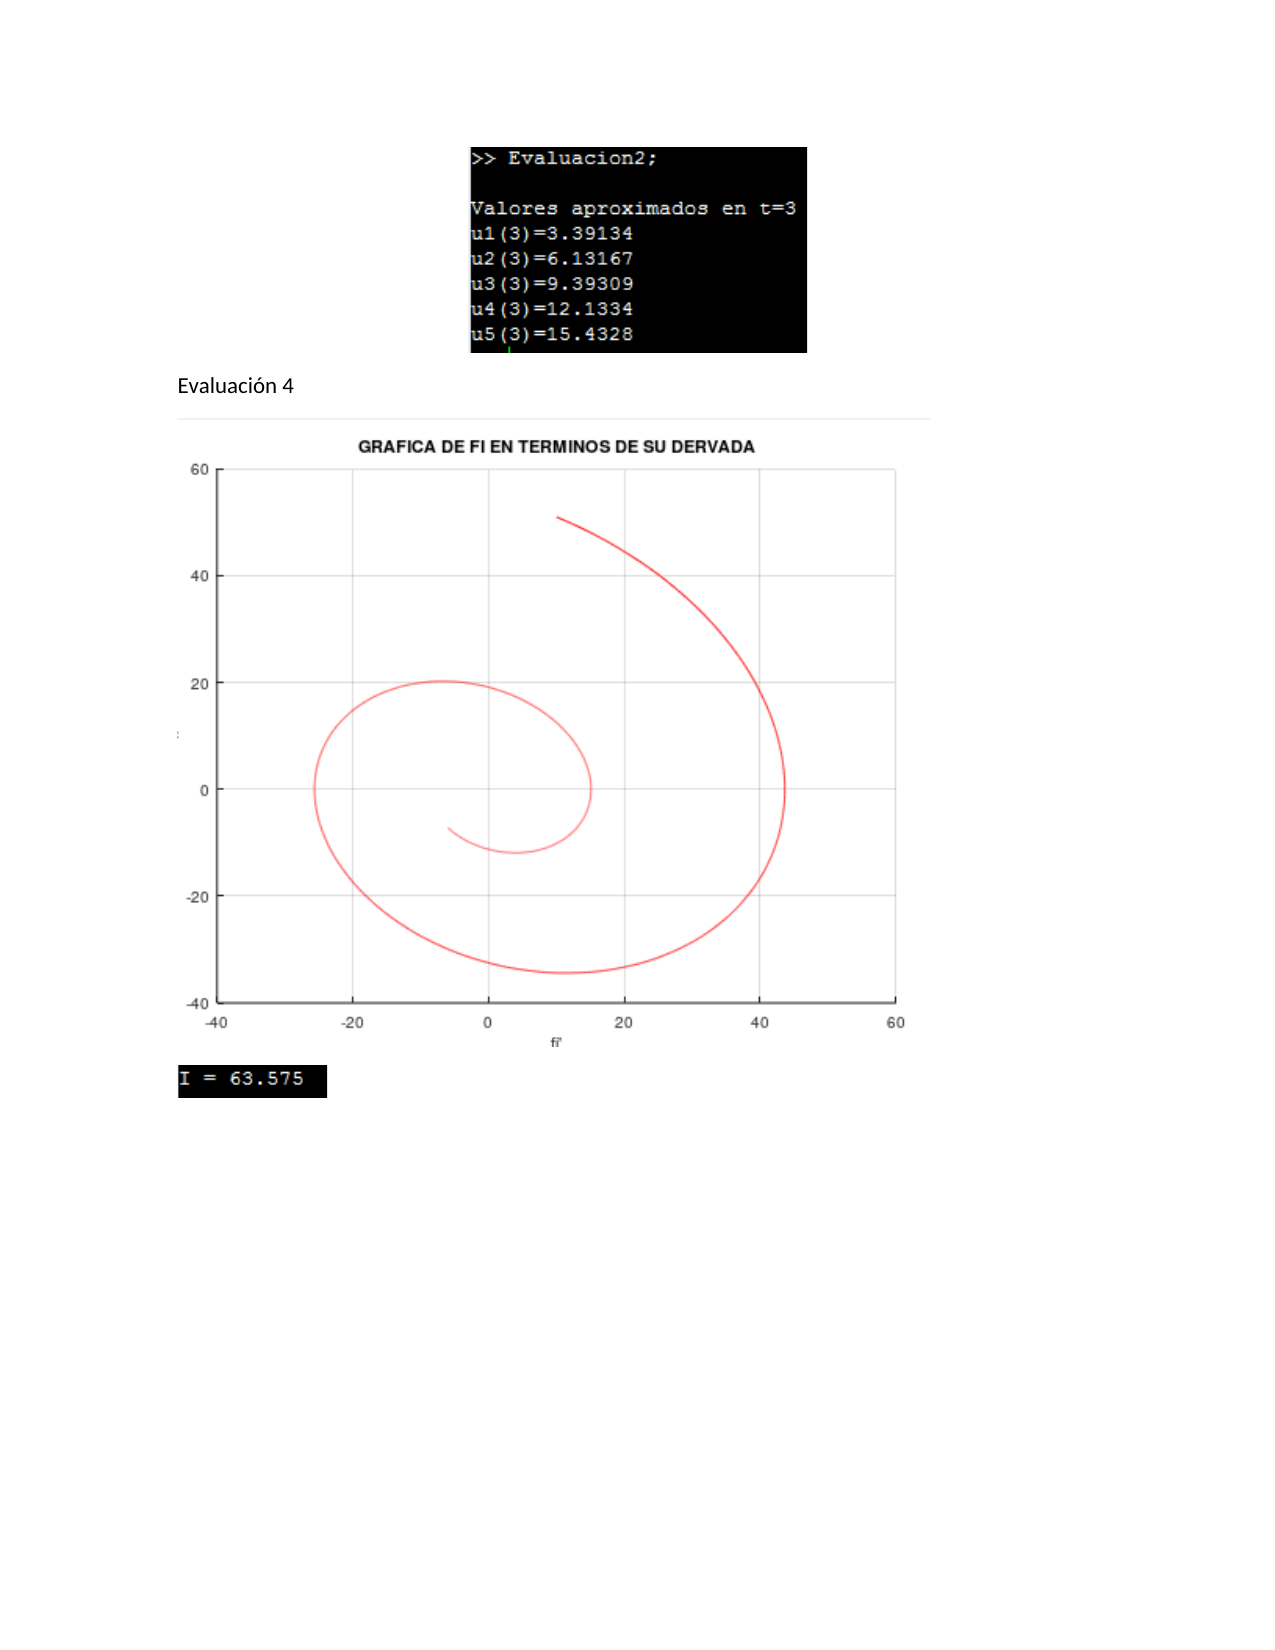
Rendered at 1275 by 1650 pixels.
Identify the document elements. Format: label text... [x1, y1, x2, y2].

picture [177, 418, 931, 1047]
picture [468, 147, 808, 353]
text Evaluación 4 [177, 371, 1098, 399]
picture [177, 1065, 328, 1098]
